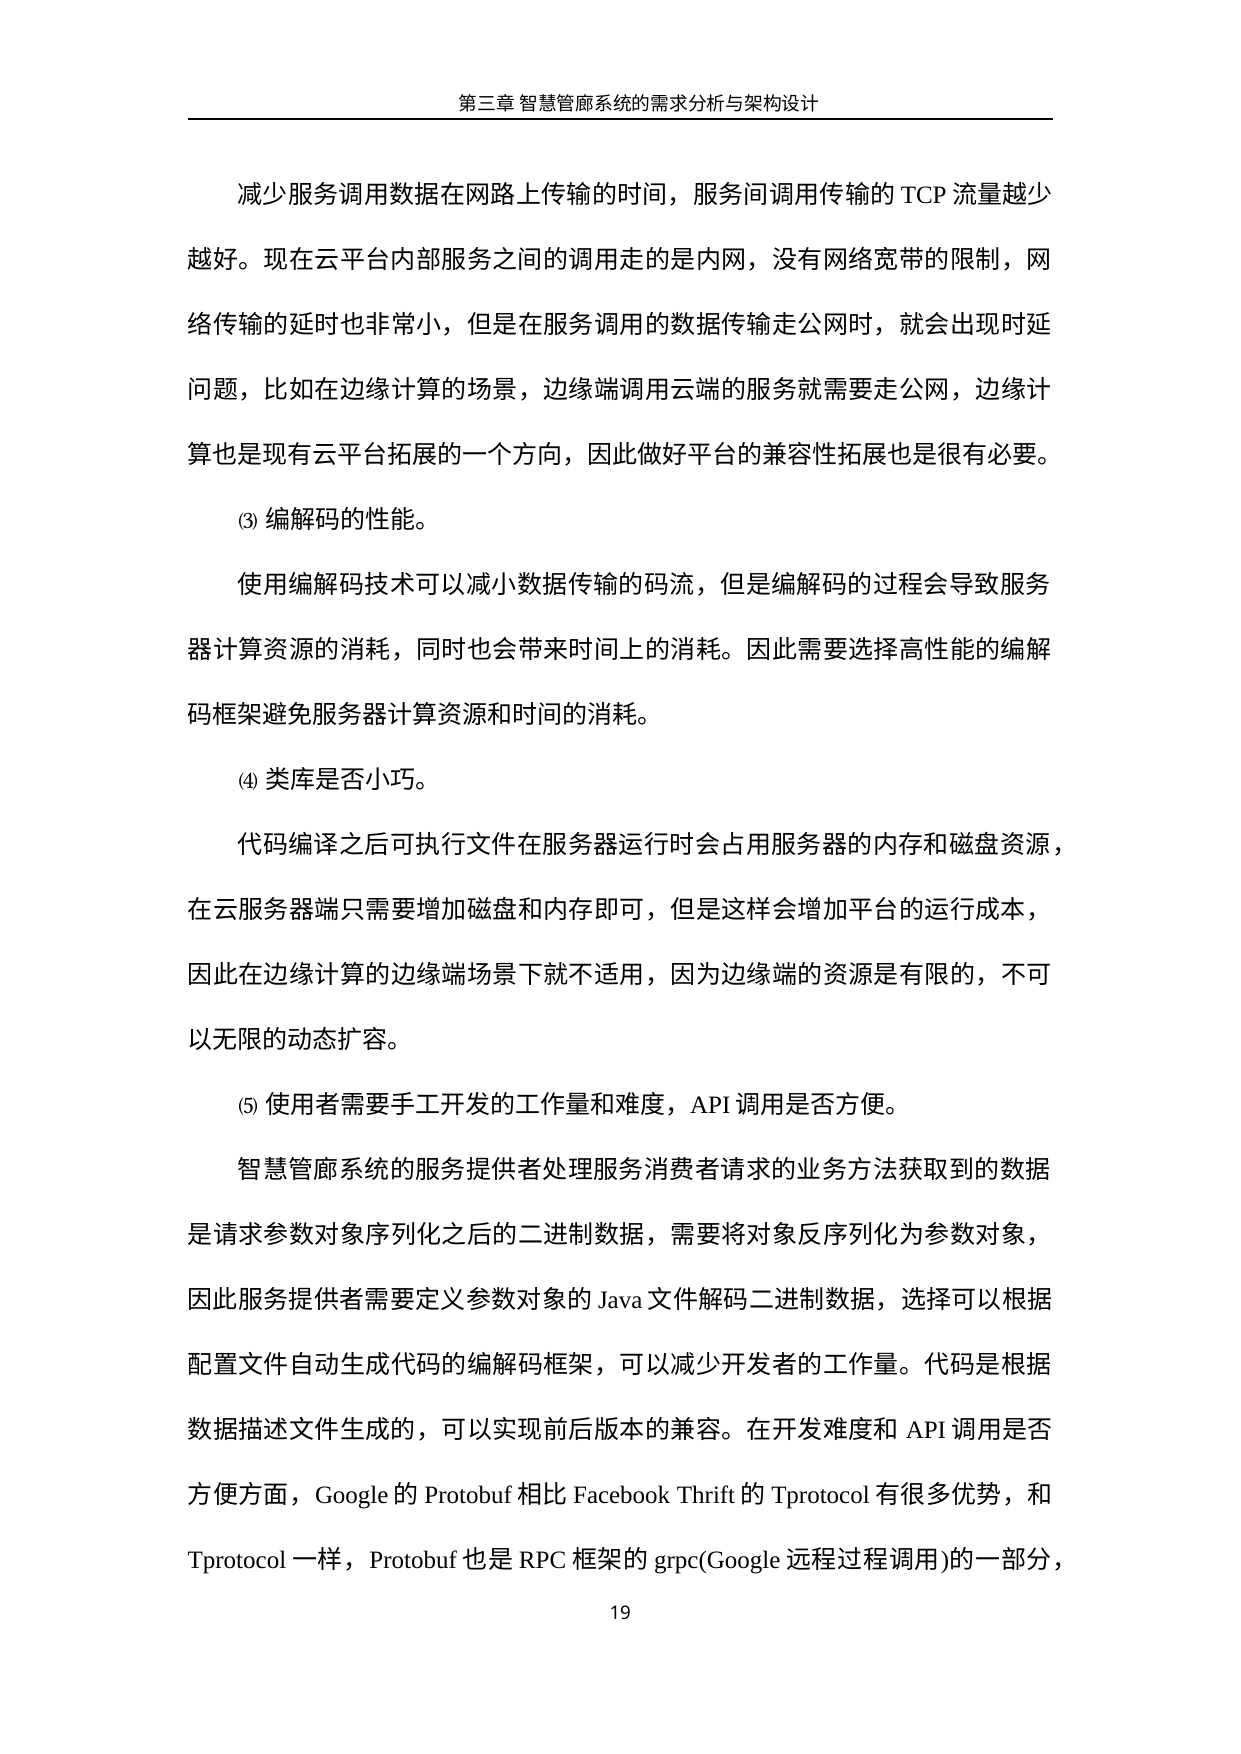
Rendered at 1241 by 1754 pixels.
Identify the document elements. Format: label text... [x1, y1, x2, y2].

text ⑶ 编解码的性能。 [187, 485, 1053, 550]
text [187, 1135, 1053, 1590]
text 使用编解码技术可以减小数据传输的码流，但是编解码的过程会导致服务器计算资源的消耗，同时也会带来时间上的消耗。因此需要选择高性能的编解码框架避免服务器计算资源和时间的消耗。 [187, 550, 1053, 745]
text 减少服务调用数据在网路上传输的时间，服务间调用传输的TCP流量越少越好。现在云平台内部服务之间的调用走的是内网，没有网络宽带的限制，网络传输的延时也非常小，但是在服务调用的数据传输走公网时，就会出现时延问题，比如在边缘计算的场景，边缘端调用云端的服务就需要走公网，边缘计算也是现有云平台拓展的一个方向，因此做好平台的兼容性拓展也是很有必要。 [187, 160, 1053, 485]
text ⑷ 类库是否小巧。 [187, 745, 1053, 810]
text 代码编译之后可执行文件在服务器运行时会占用服务器的内存和磁盘资源，在云服务器端只需要增加磁盘和内存即可，但是这样会增加平台的运行成本，因此在边缘计算的边缘端场景下就不适用，因为边缘端的资源是有限的，不可以无限的动态扩容。 [187, 810, 1053, 1070]
text ⑸ 使用者需要手工开发的工作量和难度，API调用是否方便。 [187, 1070, 1053, 1135]
